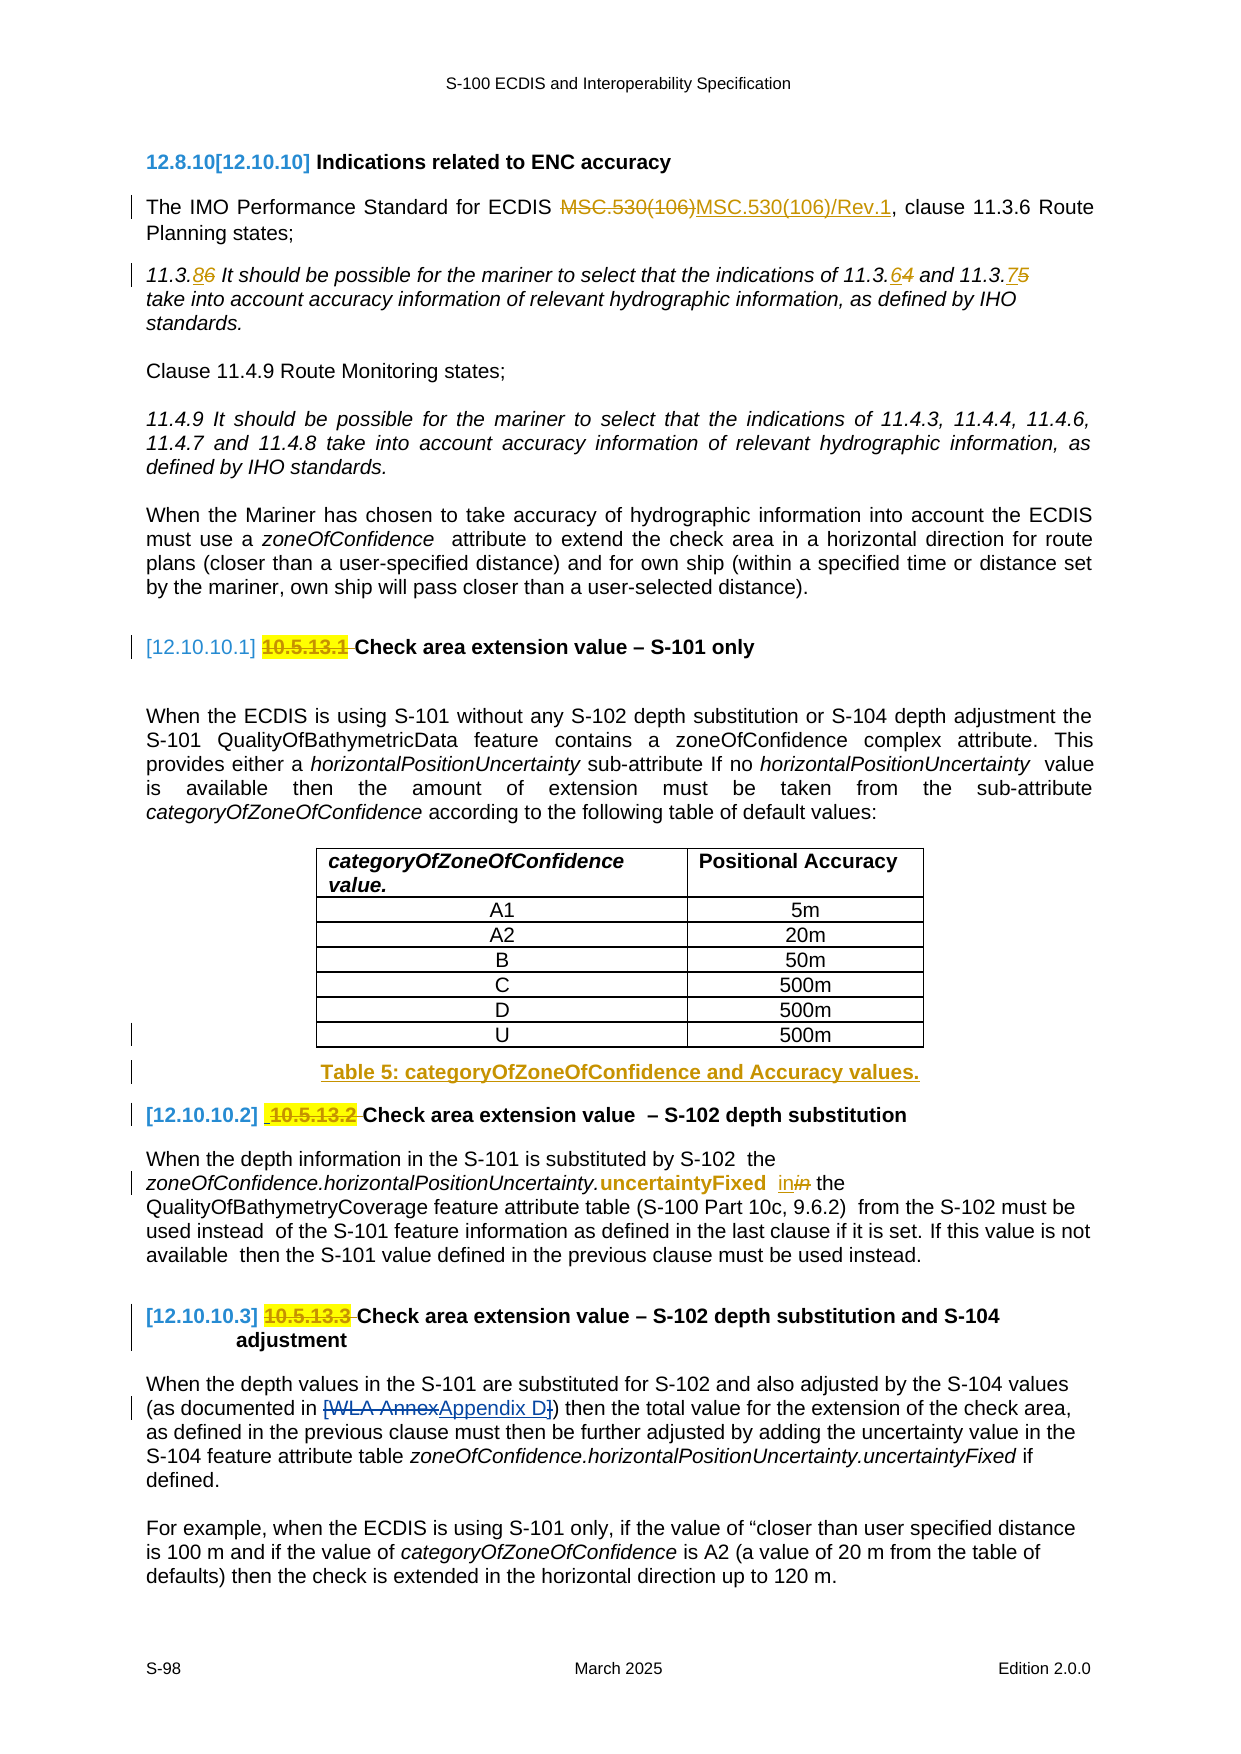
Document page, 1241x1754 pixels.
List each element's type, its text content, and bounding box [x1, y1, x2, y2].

subtitle Indications related to ENC accuracy [146, 150, 1094, 174]
text 11.4.9 It should be possible for the mariner to select that the indications of 11.4.3, 11.4.4, 11.4.6, 11.4.7 and 11.4.8 take into account accuracy information of relevant hydrographic information, as defined by IHO standards. [146, 407, 1094, 479]
table_cell U [317, 1023, 687, 1046]
subtitle Check area extension value – S-102 depth substitution [146, 1102, 1094, 1126]
subtitle Check area extension value – S-101 only [348, 635, 1094, 659]
table_cell B [317, 948, 687, 971]
table_cell A1 [317, 898, 687, 921]
text The IMO Performance Standard for ECDIS , clause 11.3.6 Route Planning states; [146, 195, 1094, 244]
text For example, when the ECDIS is using S-101 only, if the value of “closer than user specified distance is 100 m and if the value of categoryOfZoneOfConfidence is A2 (a value of 20 m from the table of defaults) then the check is extended in the horizontal direction up to 120 m. [146, 1516, 1094, 1588]
text Clause 11.4.9 Route Monitoring states; [146, 359, 1094, 383]
text take into account accuracy information of relevant hydrographic information, as defined by IHO [146, 287, 1094, 311]
subtitle Check area extension value – S-102 depth substitution and S-104 adjustment [146, 1303, 1094, 1351]
table_cell 500m [688, 1023, 923, 1046]
text When the Mariner has chosen to take accuracy of hydrographic information into account the ECDIS must use a zoneOfConfidence attribute to extend the check area in a horizontal direction for route plans (closer than a user-specified distance) and for own ship (within a specified time or distance set by the mariner, own ship will pass closer than a user-selected distance). [146, 503, 1094, 598]
table_cell D [317, 998, 687, 1021]
text When the ECDIS is using S-101 without any S-102 depth substitution or S-104 depth adjustment the S-101 QualityOfBathymetricData feature contains a zoneOfConfidence complex attribute. This provides either a horizontalPositionUncertainty sub-attribute If no horizontalPositionUncertainty value is available then the amount of extension must be taken from the sub-attribute categoryOfZoneOfConfidence according to the following table of default values: [146, 704, 1094, 823]
table_cell 50m [688, 948, 923, 971]
text standards. [146, 311, 1094, 335]
text 11.3. It should be possible for the mariner to select that the indications of 11.3. and 11.3. [146, 263, 1094, 287]
text When the depth information in the S-101 is substituted by S-102 the zoneOfConfidence.horizontalPositionUncertainty.uncertaintyFixed the QualityOfBathymetryCoverage feature attribute table (S-100 Part 10c, 9.6.2) from the S-102 must be used instead of the S-101 feature information as defined in the last clause if it is set. If this value is not available then the S-101 value defined in the previous clause must be used instead. [146, 1147, 1094, 1267]
table_header categoryOfZoneOfConfidence value. [317, 849, 687, 896]
text When the depth values in the S-101 are substituted for S-102 and also adjusted by the S-104 values (as documented in ) then the total value for the extension of the check area, as defined in the previous clause must then be further adjusted by adding the uncertainty value in the S-104 feature attribute table zoneOfConfidence.horizontalPositionUncertainty.uncertaintyFixed if defined. [146, 1372, 1094, 1492]
table_cell C [317, 973, 687, 996]
table_cell 5m [688, 898, 923, 921]
table_cell A2 [317, 923, 687, 946]
table_cell 500m [688, 973, 923, 996]
table_cell 20m [688, 923, 923, 946]
subtitle Check area extension value – S-101 only [146, 635, 262, 659]
table_header Positional Accuracy [688, 849, 923, 896]
table_cell 500m [688, 998, 923, 1021]
